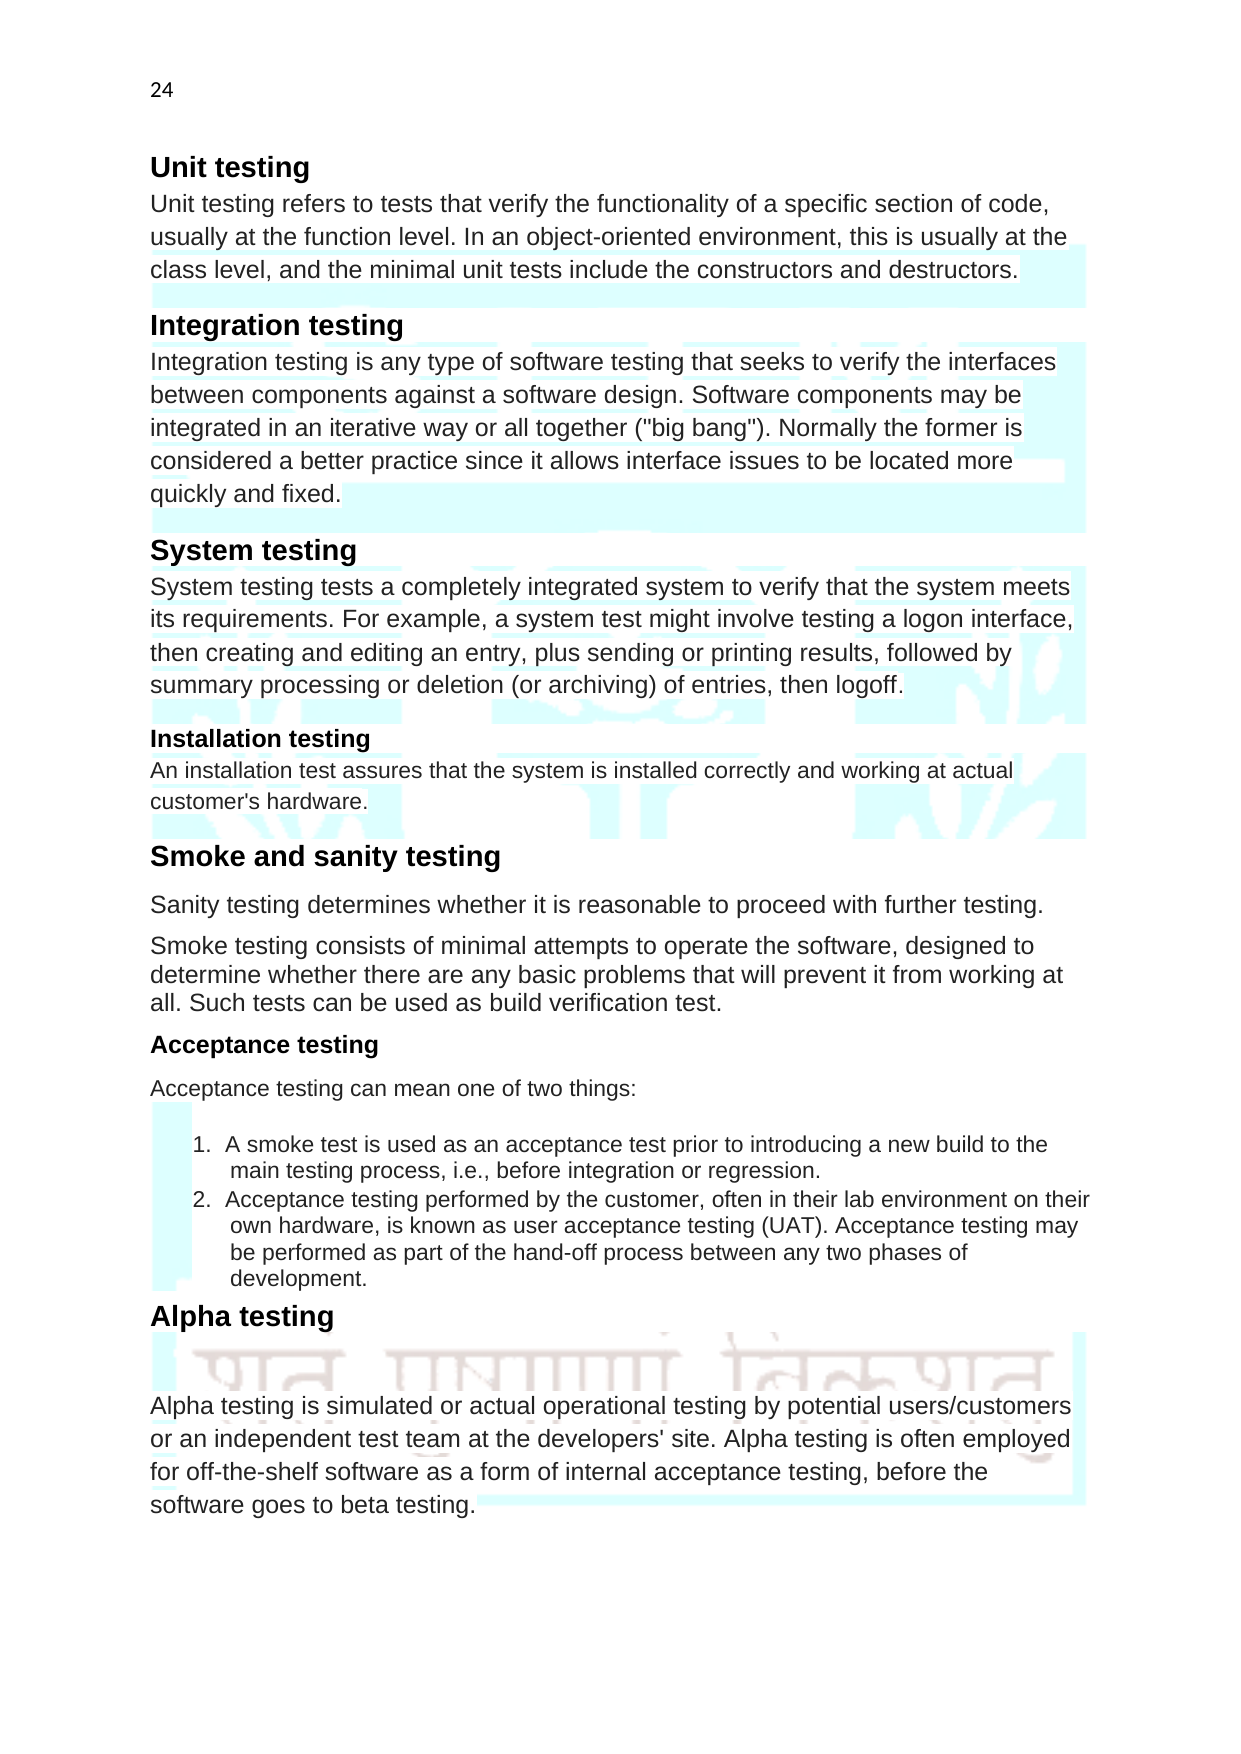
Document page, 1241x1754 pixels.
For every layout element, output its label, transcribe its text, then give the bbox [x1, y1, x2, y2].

subtitle Acceptance testing [150, 1030, 1090, 1058]
text Integration testing is any type of software testing that seeks to verify the interfaces between components against a software design. Software components may be integrated in an iterative way or all together ("big bang"). Normally the former is considered a better practice since it allows interface issues to be located more quickly and fixed. [150, 347, 1090, 508]
subtitle Integration testing [150, 308, 1090, 342]
subtitle System testing [150, 533, 1090, 566]
text An installation test assures that the system is installed correctly and working at actual customer's hardware. [150, 757, 1090, 814]
text System testing tests a completely integrated system to verify that the system meets its requirements. For example, a system test might involve testing a logon interface, then creating and editing an entry, plus sending or printing results, followed by summary processing or deletion (or archiving) of entries, then logoff. [150, 571, 1090, 699]
subtitle Installation testing [150, 724, 1090, 753]
text Smoke testing consists of minimal attempts to operate the software, designed to determine whether there are any basic problems that will prevent it from working at all. Such tests can be used as build verification test. [150, 931, 1090, 1017]
text Alpha testing is simulated or actual operational testing by potential users/customers or an independent test team at the developers' site. Alpha testing is often employed for off-the-shelf software as a form of internal acceptance testing, before the software goes to beta testing. [150, 1391, 1090, 1519]
list A smoke test is used as an acceptance test prior to introducing a new build to the main testing process, i.e., before integration or regression. [192, 1131, 1090, 1183]
subtitle Alpha testing [150, 1299, 1090, 1332]
list Acceptance testing performed by the customer, often in their lab environment on their own hardware, is known as user acceptance testing (UAT). Acceptance testing may be performed as part of the hand-off process between any two phases of development. [192, 1186, 1090, 1291]
subtitle Unit testing [150, 150, 1090, 183]
text Unit testing refers to tests that verify the functionality of a specific section of code, usually at the function level. In an object-oriented environment, this is usually at the class level, and the minimal unit tests include the constructors and destructors. [150, 188, 1090, 283]
text Acceptance testing can mean one of two things: [150, 1075, 1090, 1102]
subtitle Smoke and sanity testing [150, 839, 1090, 872]
text Sanity testing determines whether it is reasonable to proceed with further testing. [150, 890, 1090, 918]
